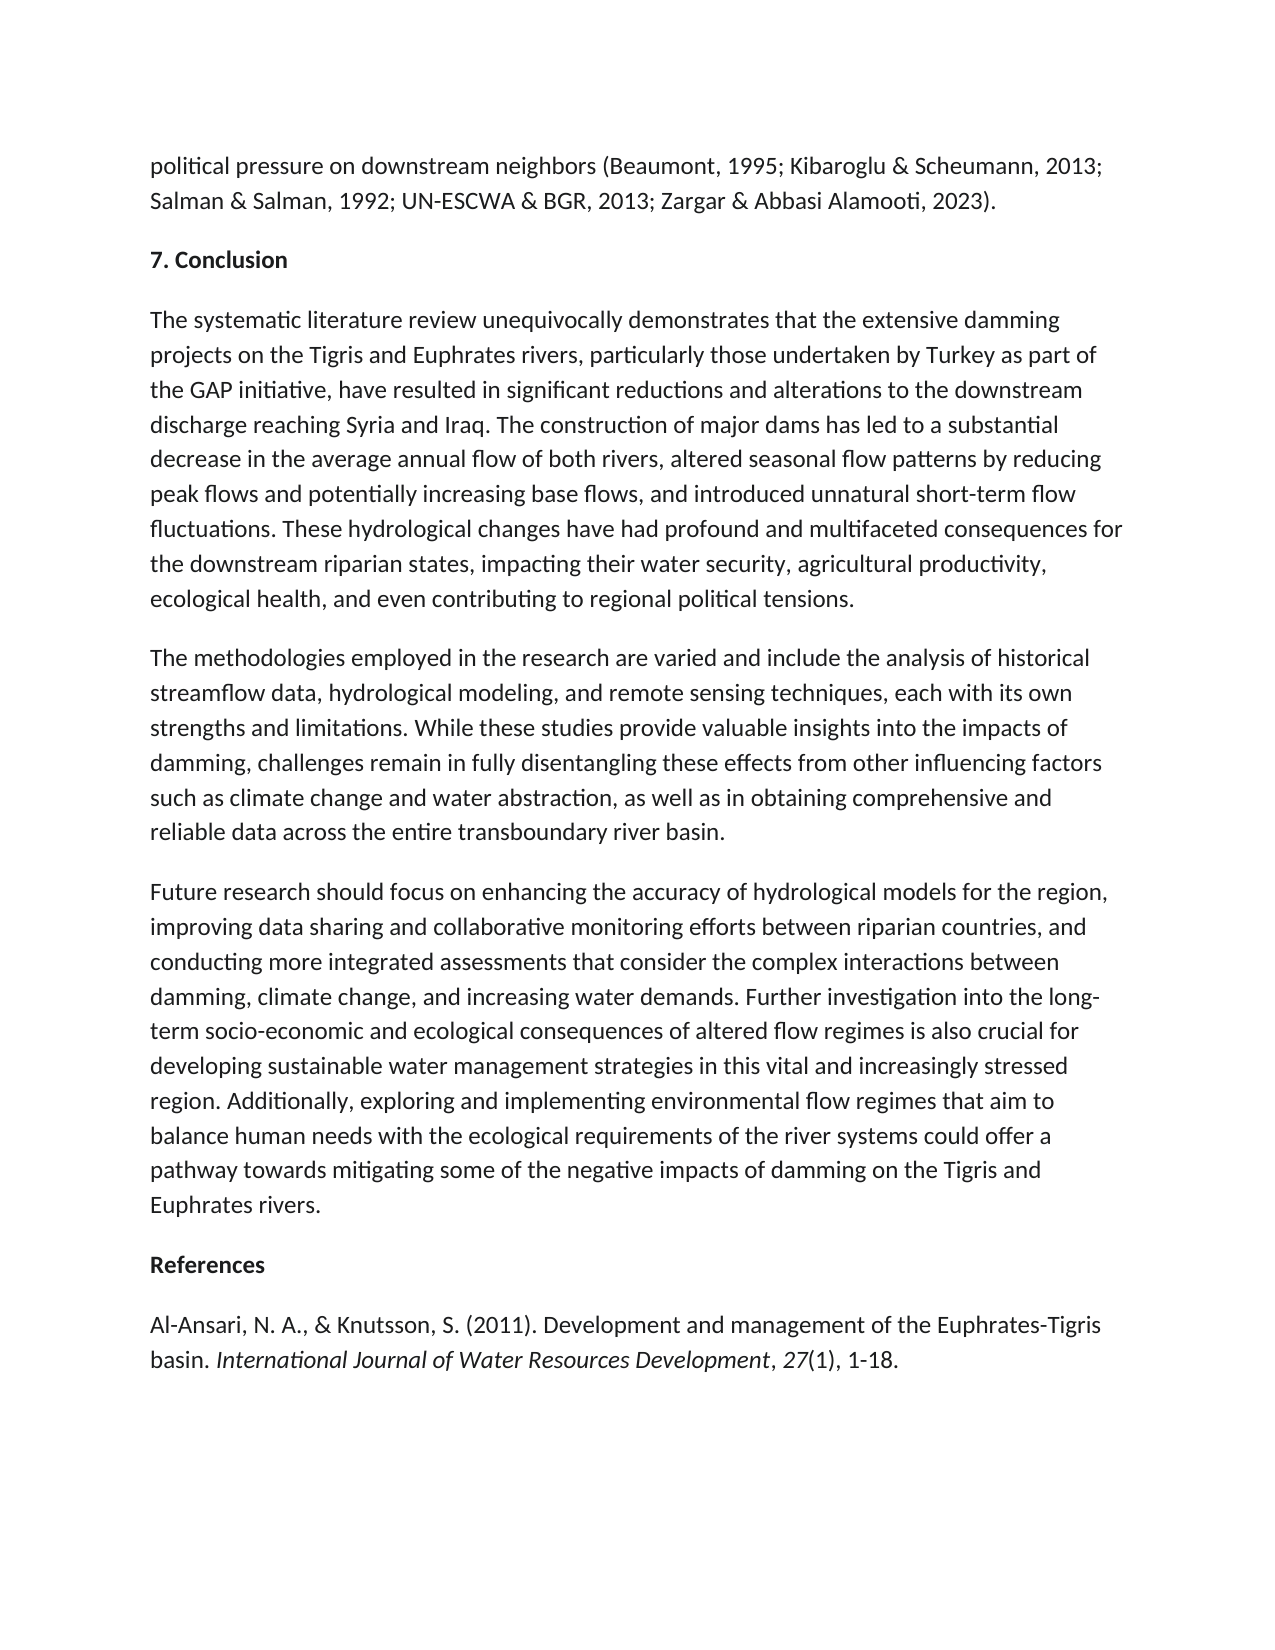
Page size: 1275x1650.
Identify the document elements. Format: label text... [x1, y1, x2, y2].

text The methodologies employed in the research are varied and include the analysis of historical streamflow data, hydrological modeling, and remote sensing techniques, each with its own strengths and limitations. While these studies provide valuable insights into the impacts of damming, challenges remain in fully disentangling these effects from other influencing factors such as climate change and water abstraction, as well as in obtaining comprehensive and reliable data across the entire transboundary river basin. [150, 642, 1125, 847]
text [150, 150, 1125, 215]
text Al-Ansari, N. A., & Knutsson, S. (2011). Development and management of the Euphrates-Tigris basin. International Journal of Water Resources Development, 27(1), 1-18. [150, 1309, 1125, 1374]
text 7. Conclusion [150, 244, 1125, 275]
text Future research should focus on enhancing the accuracy of hydrological models for the region, improving data sharing and collaborative monitoring efforts between riparian countries, and conducting more integrated assessments that consider the complex interactions between damming, climate change, and increasing water demands. Further investigation into the long-term socio-economic and ecological consequences of altered flow regimes is also crucial for developing sustainable water management strategies in this vital and increasingly stressed region. Additionally, exploring and implementing environmental flow regimes that aim to balance human needs with the ecological requirements of the river systems could offer a pathway towards mitigating some of the negative impacts of damming on the Tigris and Euphrates rivers. [150, 876, 1125, 1220]
text References [150, 1249, 1125, 1280]
text The systematic literature review unequivocally demonstrates that the extensive damming projects on the Tigris and Euphrates rivers, particularly those undertaken by Turkey as part of the GAP initiative, have resulted in significant reductions and alterations to the downstream discharge reaching Syria and Iraq. The construction of major dams has led to a substantial decrease in the average annual flow of both rivers, altered seasonal flow patterns by reducing peak flows and potentially increasing base flows, and introduced unnatural short-term flow fluctuations. These hydrological changes have had profound and multifaceted consequences for the downstream riparian states, impacting their water security, agricultural productivity, ecological health, and even contributing to regional political tensions. [150, 304, 1125, 613]
